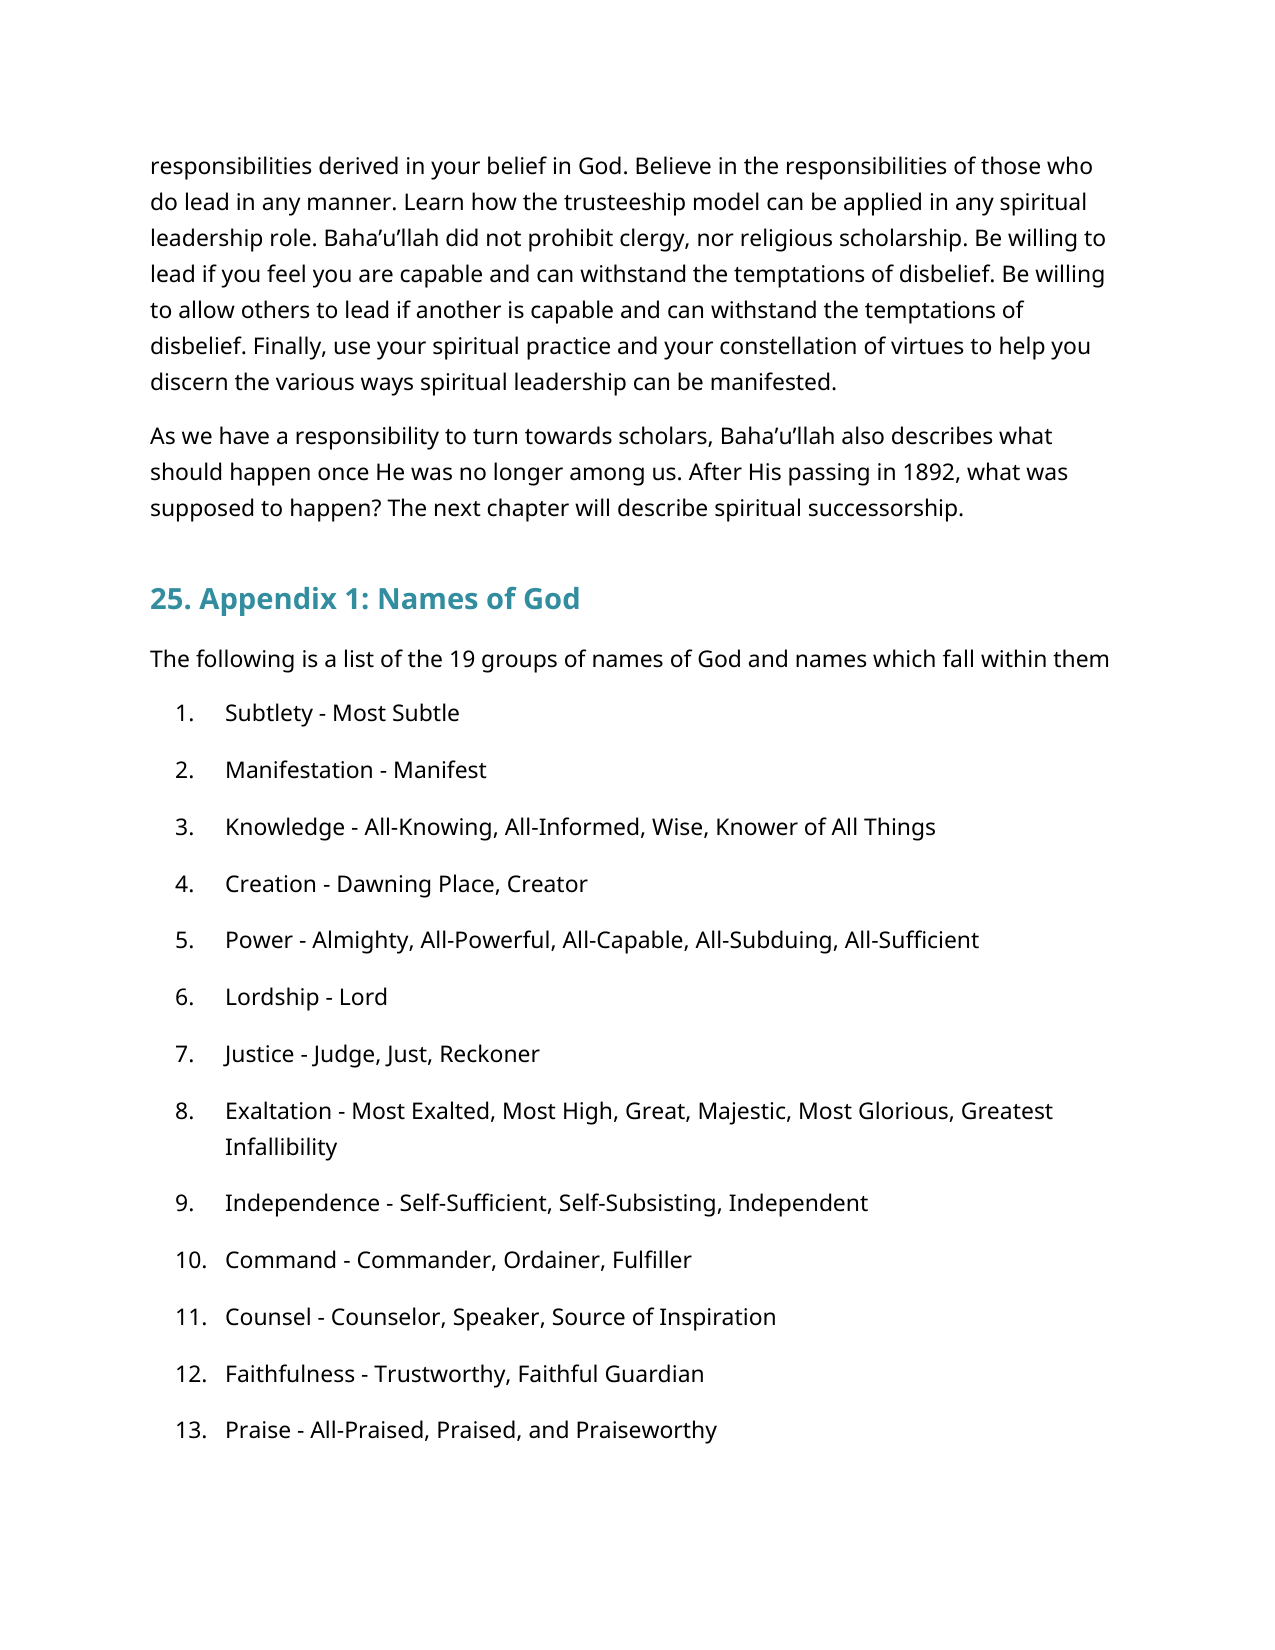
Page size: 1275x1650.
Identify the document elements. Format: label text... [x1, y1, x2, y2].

list Creation - Dawning Place, Creator [175, 867, 1125, 899]
list Subtlety - Most Subtle [175, 697, 1125, 728]
list Faithfulness - Trustworthy, Faithful Guardian [175, 1358, 1125, 1389]
list Knowledge - All-Knowing, All-Informed, Wise, Knower of All Things [175, 811, 1125, 842]
subtitle 25. Appendix 1: Names of God [150, 578, 1125, 618]
list Lordship - Lord [175, 981, 1125, 1012]
text The following is a list of the 19 groups of names of God and names which fall within them [150, 642, 1125, 674]
list Manifestation - Manifest [175, 754, 1125, 785]
list Independence - Self-Sufficient, Self-Subsisting, Independent [175, 1187, 1125, 1218]
text As we have a responsibility to turn towards scholars, Baha’u’llah also describes what should happen once He was no longer among us. After His passing in 1892, what was supposed to happen? The next chapter will describe spiritual successorship. [150, 420, 1125, 523]
list Praise - All-Praised, Praised, and Praiseworthy [175, 1414, 1125, 1446]
list Justice - Judge, Just, Reckoner [175, 1038, 1125, 1069]
list Power - Almighty, All-Powerful, All-Capable, All-Subduing, All-Sufficient [175, 924, 1125, 956]
text The foundation to ensuring you do not follow corrupt spiritual leaders is to adhere to believe in the rights you have. Believe these rights extend to everyone. Believe in your responsibilities derived in your belief in God. Believe in the responsibilities of those who do lead in any manner. Learn how the trusteeship model can be applied in any spiritual leadership role. Baha’u’llah did not prohibit clergy, nor religious scholarship. Be willing to lead if you feel you are capable and can withstand the temptations of disbelief. Be willing to allow others to lead if another is capable and can withstand the temptations of disbelief. Finally, use your spiritual practice and your constellation of virtues to help you discern the various ways spiritual leadership can be manifested. [150, 150, 1125, 397]
list Counsel - Counselor, Speaker, Source of Inspiration [175, 1301, 1125, 1332]
list Exaltation - Most Exalted, Most High, Great, Majestic, Most Glorious, Greatest Infallibility [175, 1094, 1125, 1162]
list Command - Commander, Ordainer, Fulfiller [175, 1244, 1125, 1275]
